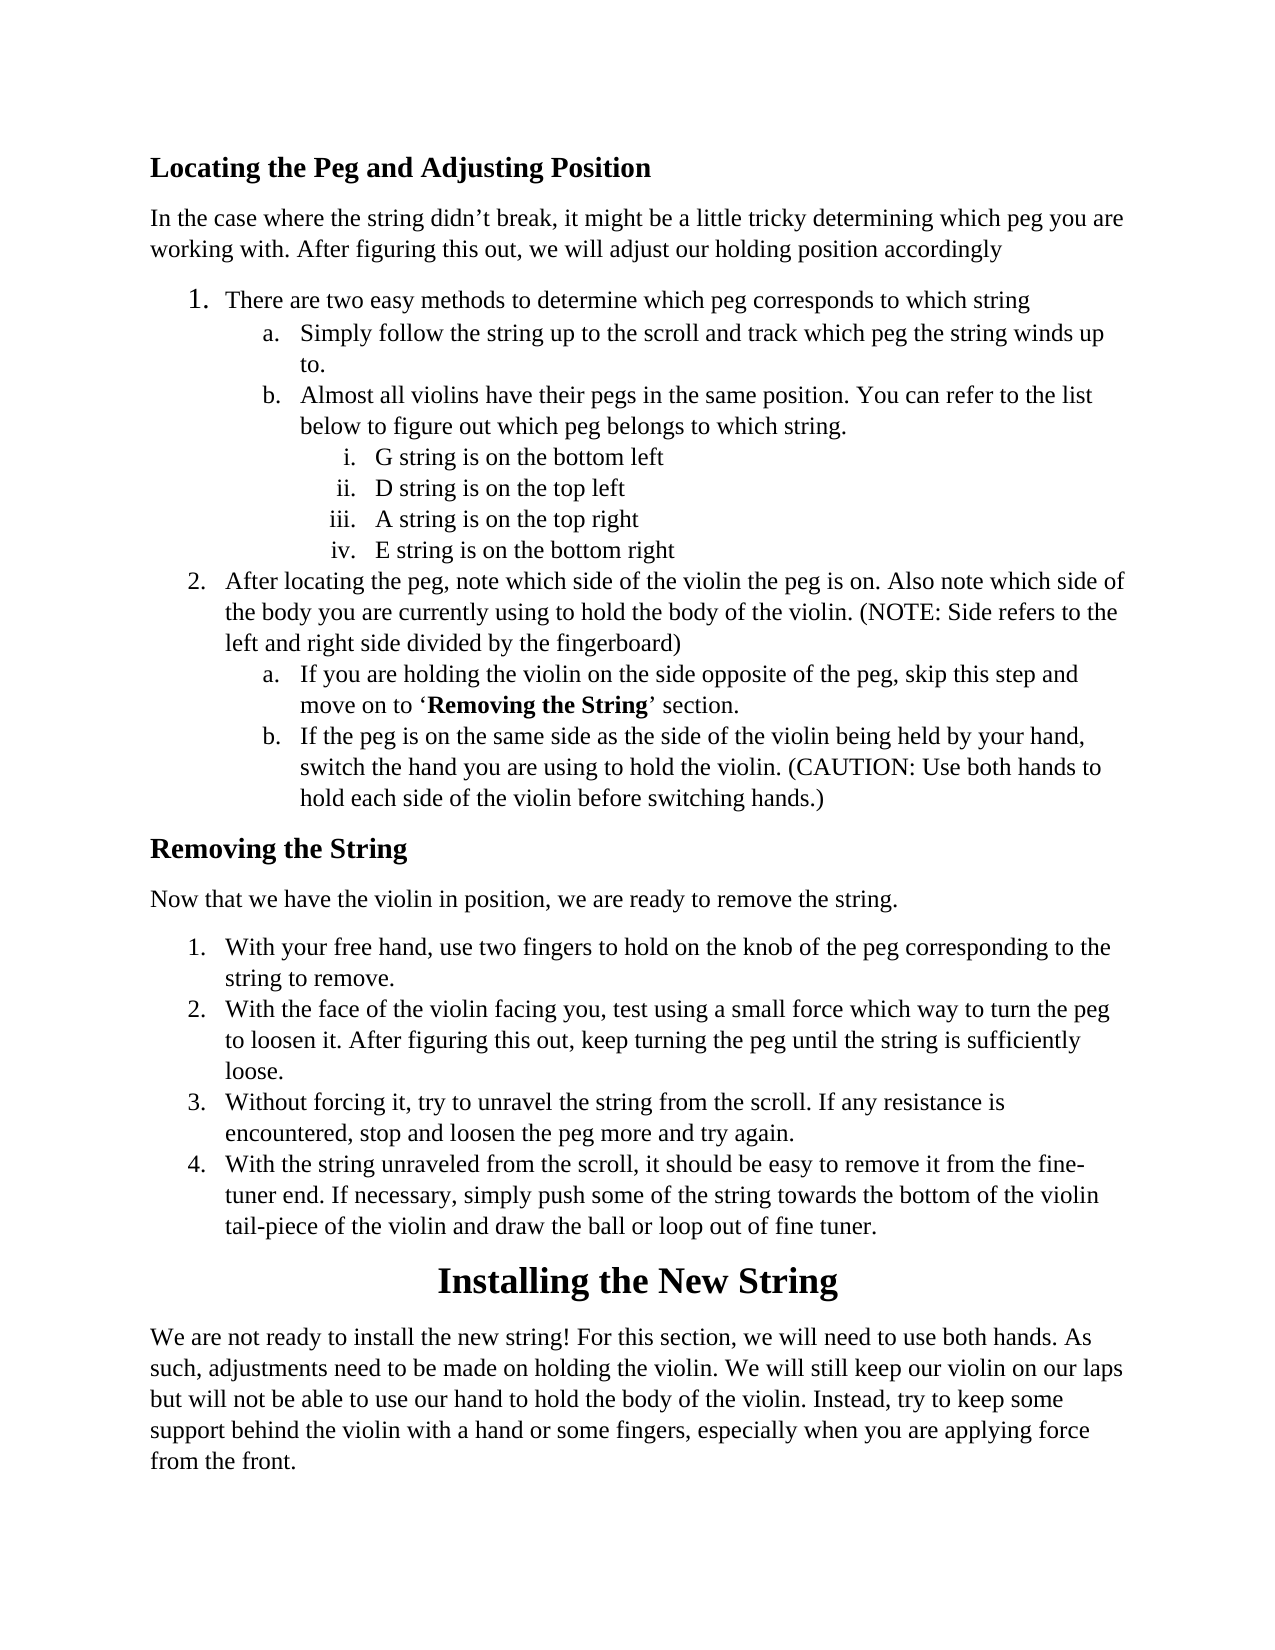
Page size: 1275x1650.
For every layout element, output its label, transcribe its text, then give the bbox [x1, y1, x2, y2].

text Installing the New String [150, 1259, 1125, 1302]
list With the string unraveled from the scroll, it should be easy to remove it from the fine-tuner end. If necessary, simply push some of the string towards the bottom of the violin tail-piece of the violin and draw the ball or loop out of fine tuner. [187, 1149, 1125, 1240]
list After locating the peg, note which side of the violin the peg is on. Also note which side of the body you are currently using to hold the body of the violin. (NOTE: Side refers to the left and right side divided by the fingerboard) [187, 566, 1125, 657]
list Simply follow the string up to the scroll and track which peg the string winds up to. [262, 318, 1125, 377]
list Almost all violins have their pegs in the same position. You can refer to the list below to figure out which peg belongs to which string. [262, 380, 1125, 439]
list With your free hand, use two fingers to hold on the knob of the peg corresponding to the string to remove. [187, 932, 1125, 991]
list There are two easy methods to determine which peg corresponds to which string [187, 282, 1125, 315]
list D string is on the top left [356, 473, 1125, 502]
list If you are holding the violin on the side opposite of the peg, skip this step and move on to ‘Removing the String’ section. [262, 659, 1125, 719]
text Locating the Peg and Adjusting Position [150, 150, 1125, 183]
list A string is on the top right [356, 504, 1125, 533]
list Without forcing it, try to unravel the string from the scroll. If any resistance is encountered, stop and loosen the peg more and try again. [187, 1087, 1125, 1147]
text Removing the String [150, 831, 1125, 864]
list With the face of the violin facing you, test using a small force which way to turn the peg to loosen it. After figuring this out, keep turning the peg until the string is sufficiently loose. [187, 994, 1125, 1084]
text In the case where the string didn’t break, it might be a little tricky determining which peg you are working with. After figuring this out, we will adjust our holding position accordingly [150, 203, 1125, 263]
list If the peg is on the same side as the side of the violin being held by your hand, switch the hand you are using to hold the violin. (CAUTION: Use both hands to hold each side of the violin before switching hands.) [262, 721, 1125, 812]
list E string is on the bottom right [356, 535, 1125, 564]
text We are not ready to install the new string! For this section, we will need to use both hands. As such, adjustments need to be made on holding the violin. We will still keep our violin on our laps but will not be able to use our hand to hold the body of the violin. Instead, try to keep some support behind the violin with a hand or some fingers, especially when you are applying force from the front. [150, 1322, 1125, 1475]
text Now that we have the violin in position, we are ready to remove the string. [150, 884, 1125, 913]
list G string is on the bottom left [356, 442, 1125, 471]
